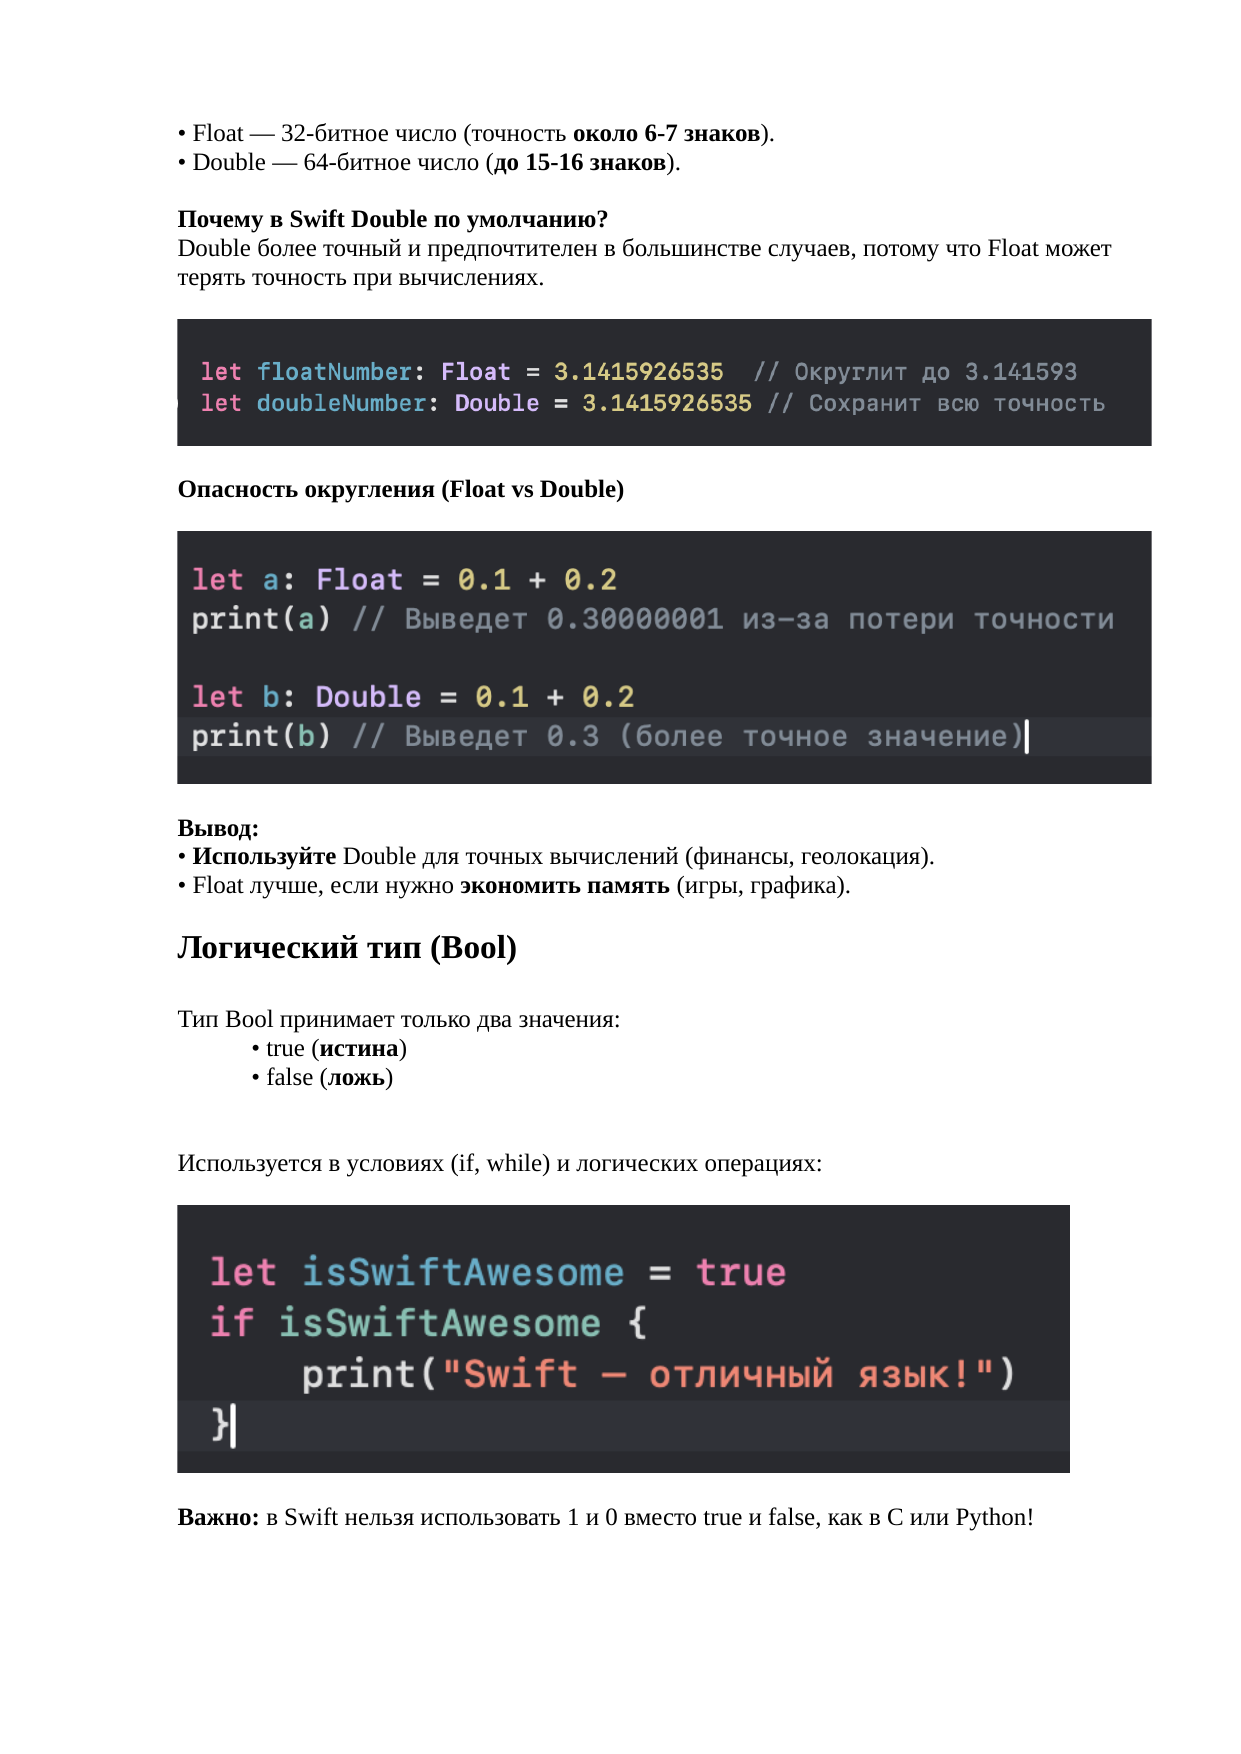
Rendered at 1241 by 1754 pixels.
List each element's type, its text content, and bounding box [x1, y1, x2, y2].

text Опасность округления (Float vs Double) [177, 474, 1152, 503]
text • true (истина) [177, 1033, 1152, 1062]
text Почему в Swift Double по умолчанию? [177, 204, 1152, 233]
text • Double — 64-битное число (до 15-16 знаков). [177, 147, 1152, 176]
text Вывод: [177, 813, 1152, 841]
text Тип Bool принимает только два значения: [177, 1004, 1152, 1033]
picture [177, 319, 1152, 446]
text • Используйте Double для точных вычислений (финансы, геолокация). [177, 841, 1152, 870]
text Используется в условиях (if, while) и логических операциях: [177, 1148, 1152, 1177]
text • Float лучше, если нужно экономить память (игры, графика). [177, 870, 1152, 899]
text • Float — 32-битное число (точность около 6-7 знаков). [177, 118, 1152, 147]
text Логический тип (Bool) [177, 928, 1152, 966]
picture [177, 531, 1152, 784]
text • false (ложь) [177, 1062, 1152, 1091]
text Важно: в Swift нельзя использовать 1 и 0 вместо true и false, как в C или Python! [177, 1502, 1152, 1530]
text Double более точный и предпочтителен в большинстве случаев, потому что Float может терять точность при вычислениях. [177, 233, 1152, 291]
picture [177, 1205, 1070, 1473]
